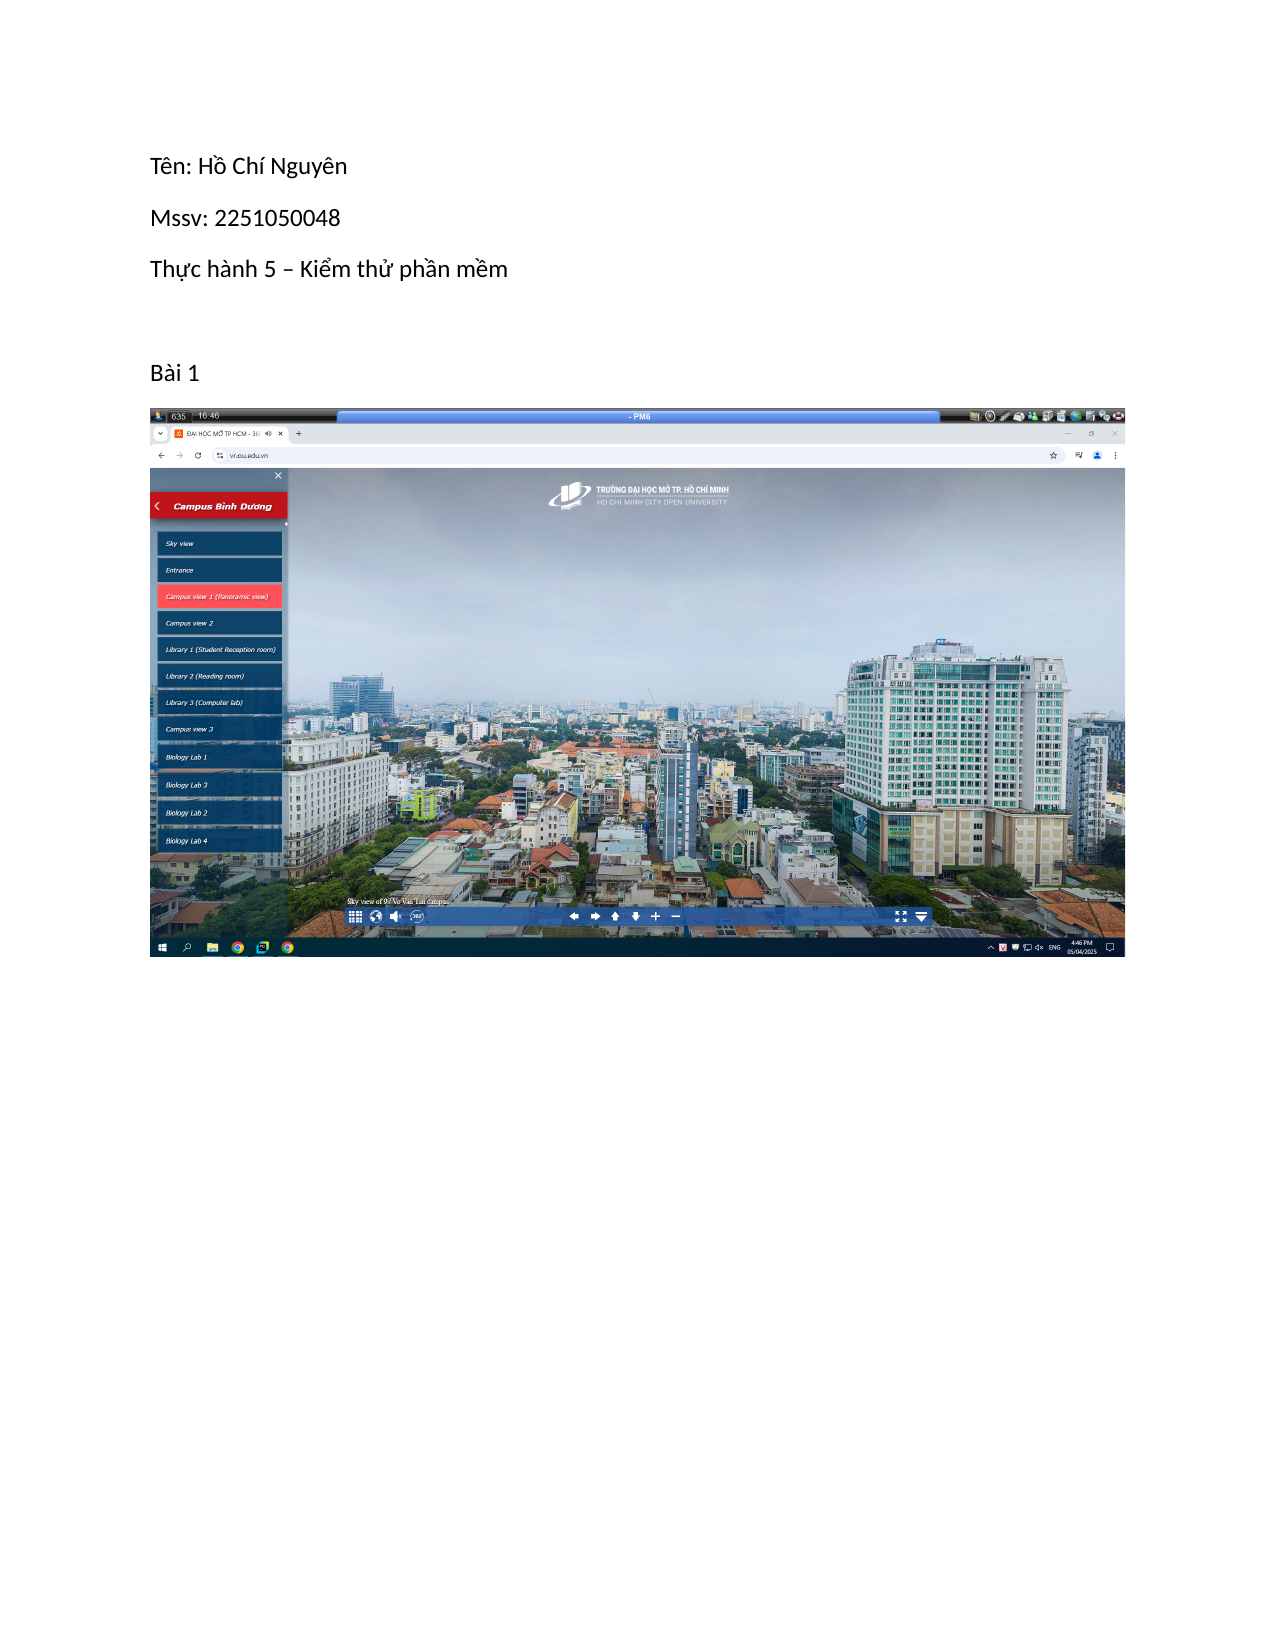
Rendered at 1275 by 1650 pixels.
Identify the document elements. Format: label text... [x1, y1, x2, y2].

picture [208, 944, 218, 951]
text Bài 1 [150, 357, 1125, 387]
text Mssv: 2251050048 [150, 202, 1125, 232]
picture [260, 942, 268, 950]
text Tên: Hồ Chí Nguyên [150, 150, 1125, 181]
picture [232, 942, 243, 953]
text Thực hành 5 – Kiểm thử phần mềm [150, 253, 1125, 284]
picture [159, 944, 166, 951]
picture [150, 408, 1125, 957]
picture [282, 942, 293, 953]
